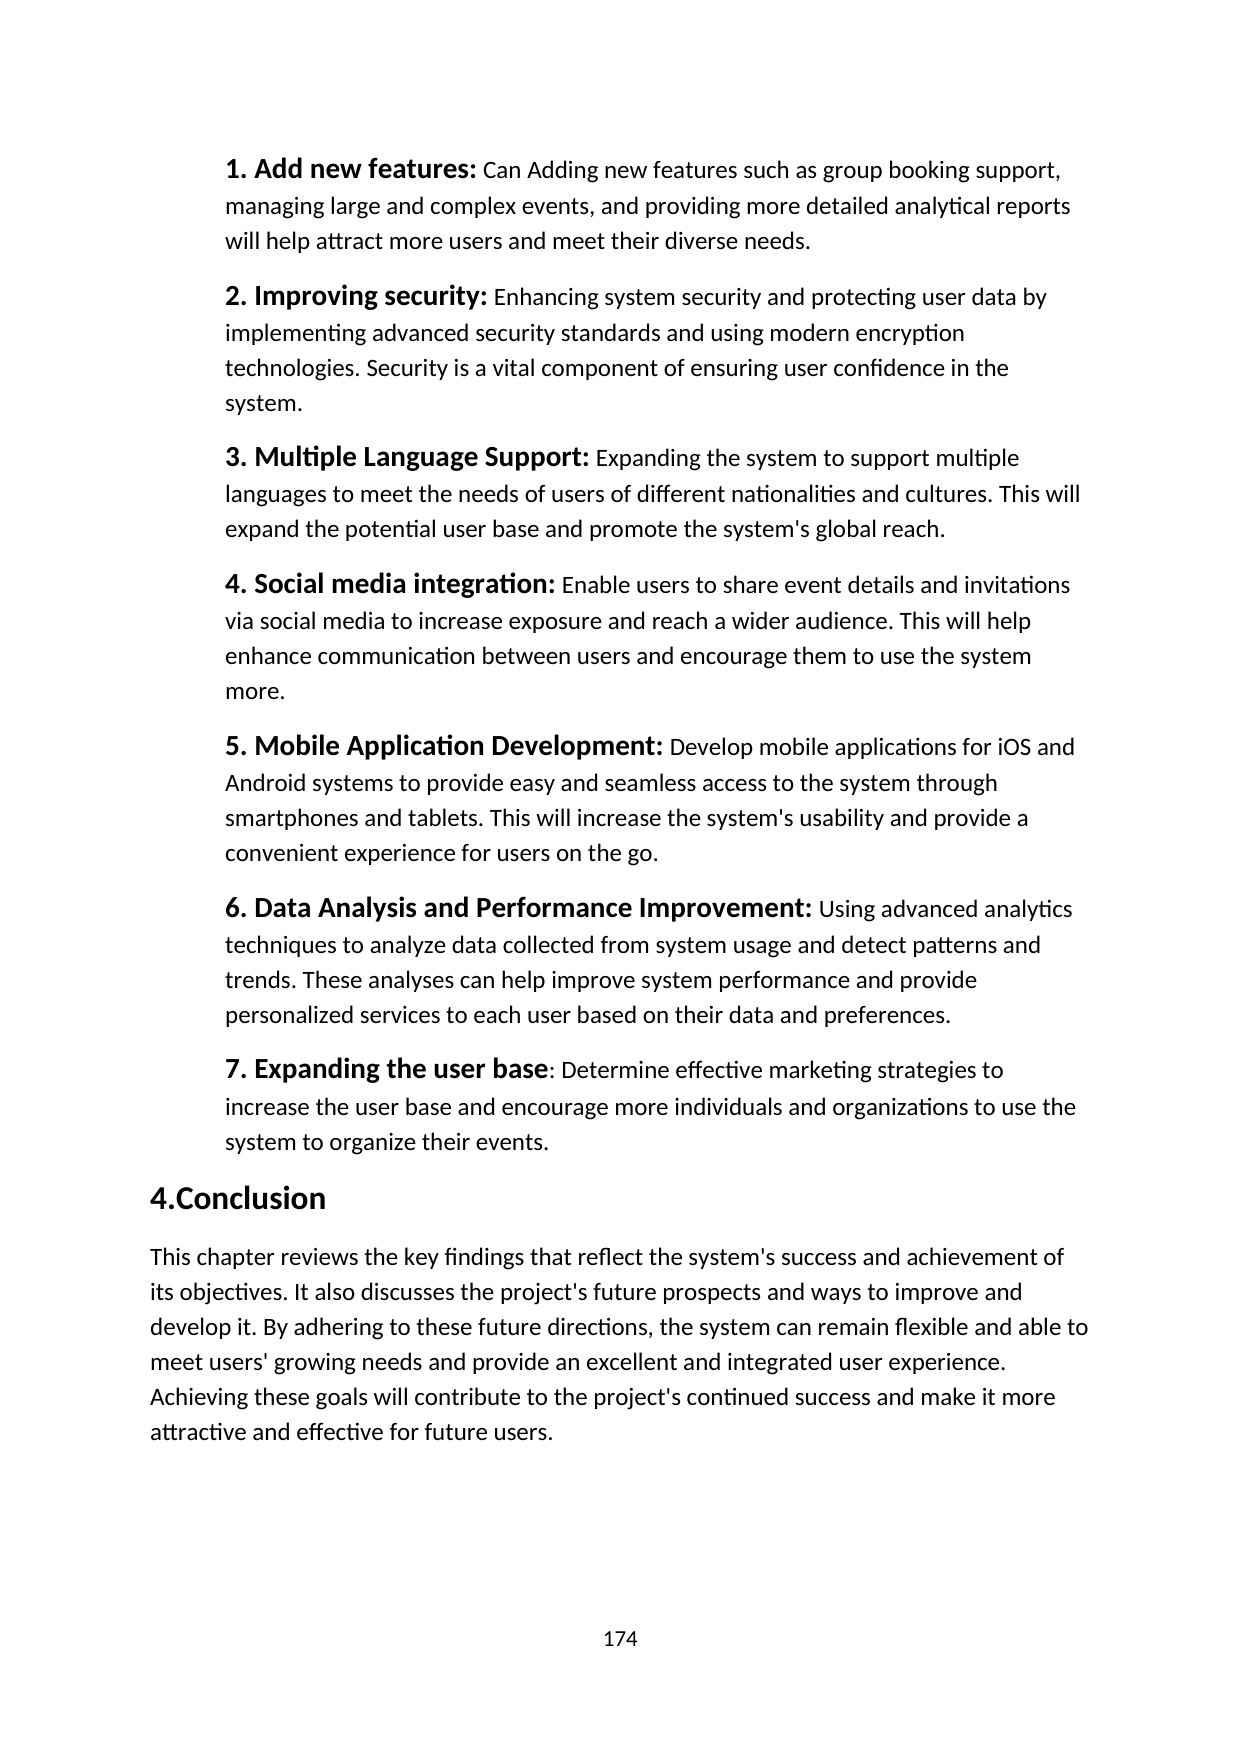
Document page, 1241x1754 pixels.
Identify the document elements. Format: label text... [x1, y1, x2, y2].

text 6. Data Analysis and Performance Improvement: Using advanced analytics techniques to analyze data collected from system usage and detect patterns and trends. These analyses can help improve system performance and provide personalized services to each user based on their data and preferences. [225, 889, 1090, 1029]
text 7. Expanding the user base: Determine effective marketing strategies to increase the user base and encourage more individuals and organizations to use the system to organize their events. [225, 1051, 1090, 1156]
text 1. Add new features: Can Adding new features such as group booking support, managing large and complex events, and providing more detailed analytical reports will help attract more users and meet their diverse needs. [225, 150, 1090, 256]
text 4. Social media integration: Enable users to share event details and invitations via social media to increase exposure and reach a wider audience. This will help enhance communication between users and encourage them to use the system more. [225, 565, 1090, 706]
text This chapter reviews the key findings that reflect the system's success and achievement of its objectives. It also discusses the project's future prospects and ways to improve and develop it. By adhering to these future directions, the system can remain flexible and able to meet users' growing needs and provide an excellent and integrated user experience. Achieving these goals will contribute to the project's continued success and make it more attractive and effective for future users. [150, 1241, 1090, 1446]
text 2. Improving security: Enhancing system security and protecting user data by implementing advanced security standards and using modern encryption technologies. Security is a vital component of ensuring user confidence in the system. [225, 277, 1090, 417]
text 5. Mobile Application Development: Develop mobile applications for iOS and Android systems to provide easy and seamless access to the system through smartphones and tablets. This will increase the system's usability and provide a convenient experience for users on the go. [225, 727, 1090, 868]
text 3. Multiple Language Support: Expanding the system to support multiple languages ​​to meet the needs of users of different nationalities and cultures. This will expand the potential user base and promote the system's global reach. [225, 438, 1090, 544]
text 4.Conclusion [150, 1177, 1090, 1218]
